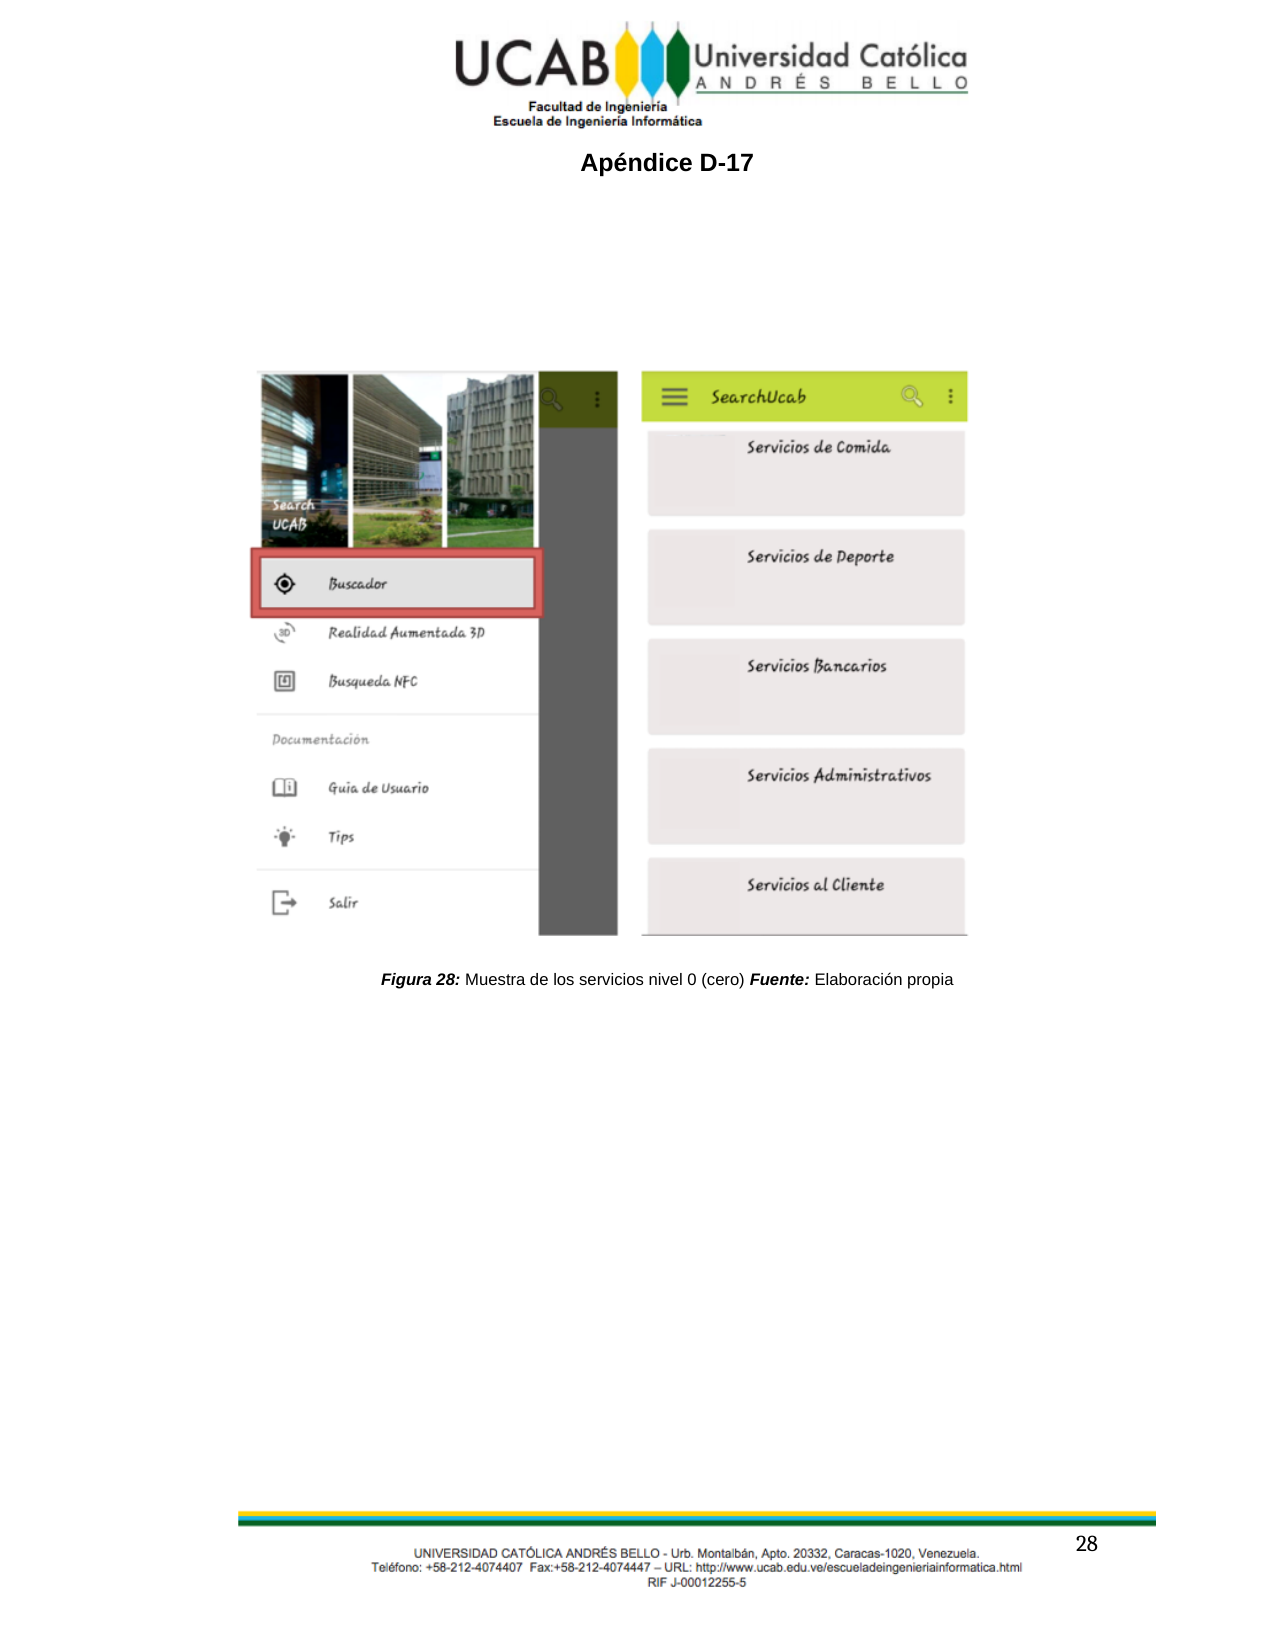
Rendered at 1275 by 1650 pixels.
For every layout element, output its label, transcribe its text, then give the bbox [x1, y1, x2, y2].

subtitle Apéndice D-17 [236, 148, 1098, 176]
picture [236, 356, 982, 952]
picture [236, 1508, 1156, 1595]
picture [414, 0, 1033, 144]
text Figura 28: Muestra de los servicios nivel 0 (cero) Fuente: Elaboración propia [236, 970, 1098, 989]
